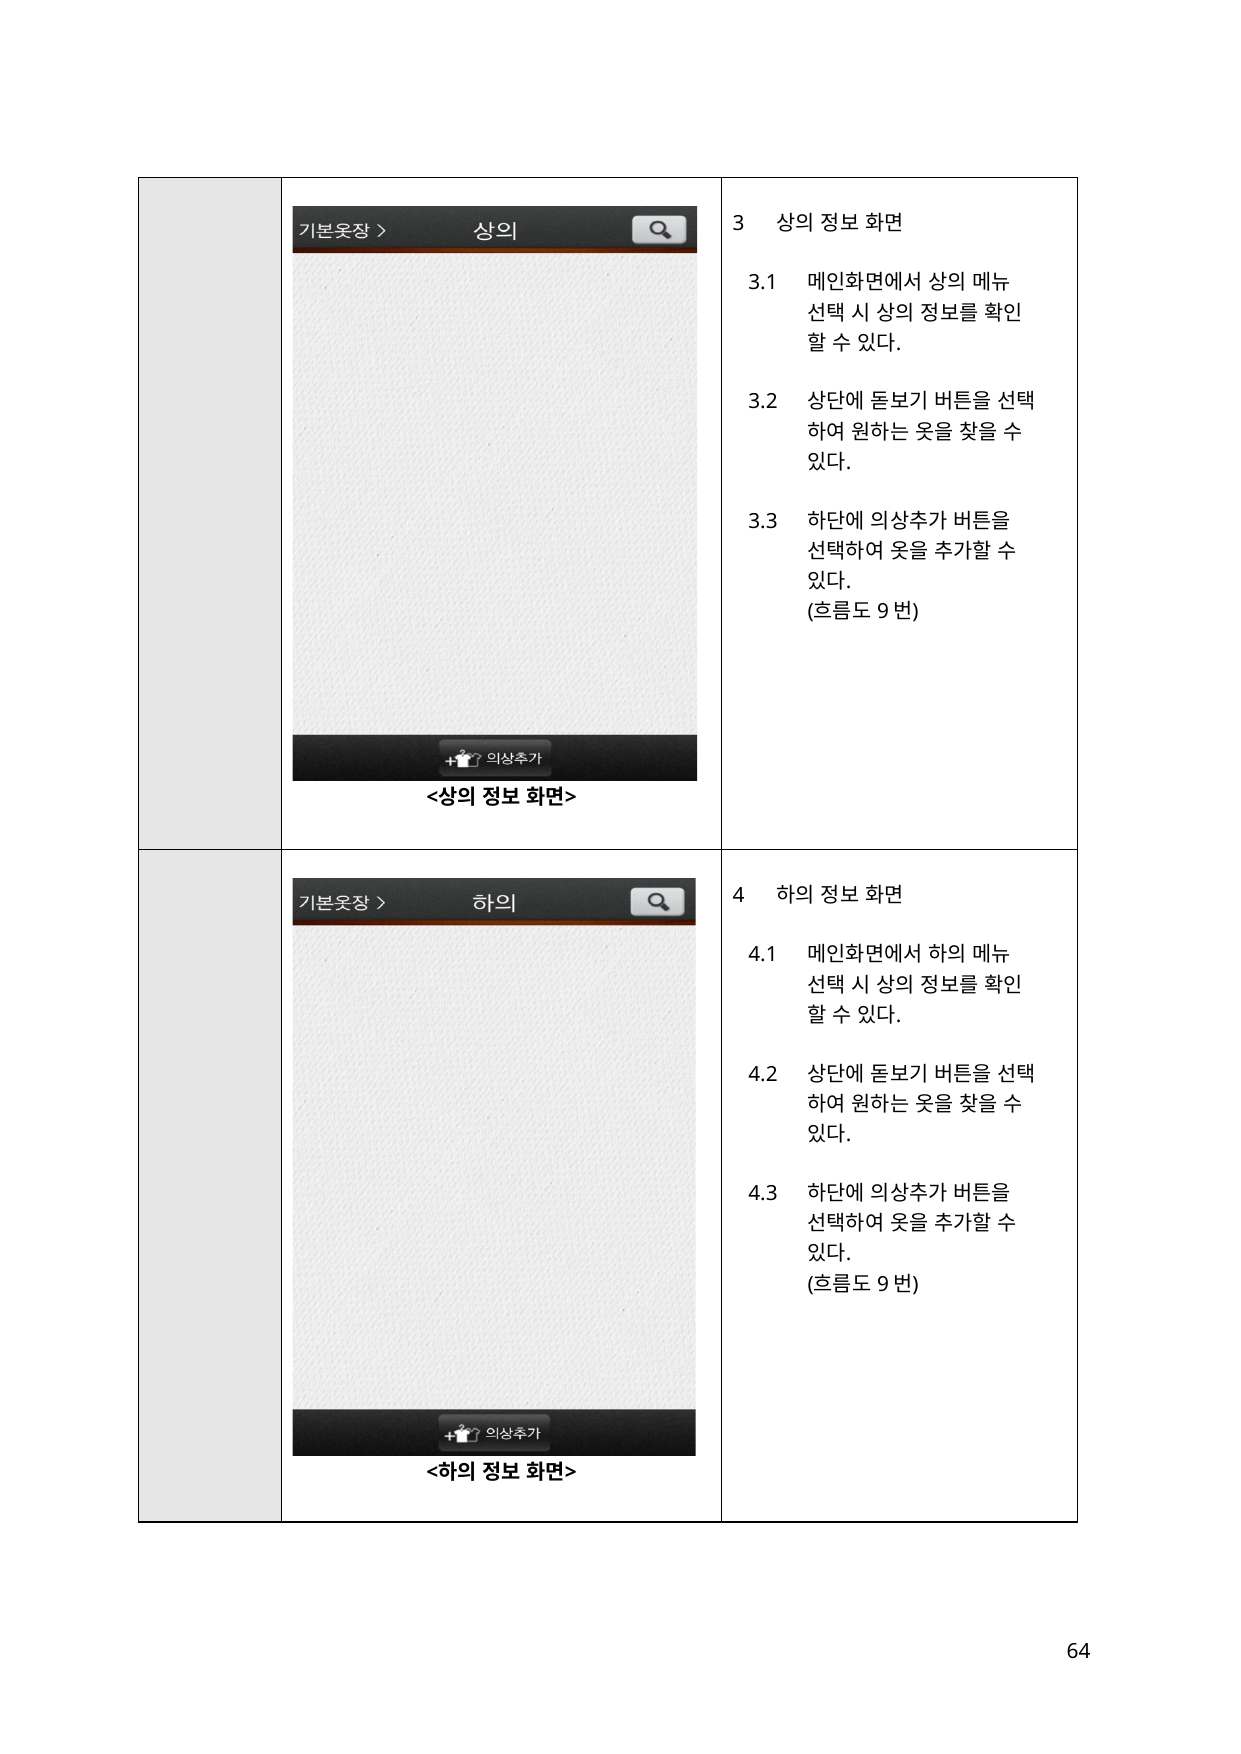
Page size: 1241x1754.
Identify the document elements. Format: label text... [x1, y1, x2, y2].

table_cell 하의 정보 화면 메인화면에서 하의 메뉴 선택 시 상의 정보를 확인 할 수 있다. 상단에 돋보기 버튼을 선택 하여 원하는 옷을 찾을 수 있다. 하단에 의상추가 버튼을 선택하여 옷을 추가할 수 있다. (흐름도 9번) [722, 850, 1077, 1521]
picture [292, 206, 698, 781]
table_cell [139, 178, 281, 849]
picture [292, 878, 696, 1456]
table_cell 상의 정보 화면 메인화면에서 상의 메뉴 선택 시 상의 정보를 확인 할 수 있다. 상단에 돋보기 버튼을 선택 하여 원하는 옷을 찾을 수 있다. 하단에 의상추가 버튼을 선택하여 옷을 추가할 수 있다. (흐름도 9번) [722, 178, 1077, 849]
table_cell <하의 정보 화면> [282, 850, 721, 1521]
table_cell <상의 정보 화면> [282, 178, 721, 849]
table_cell [139, 850, 281, 1521]
